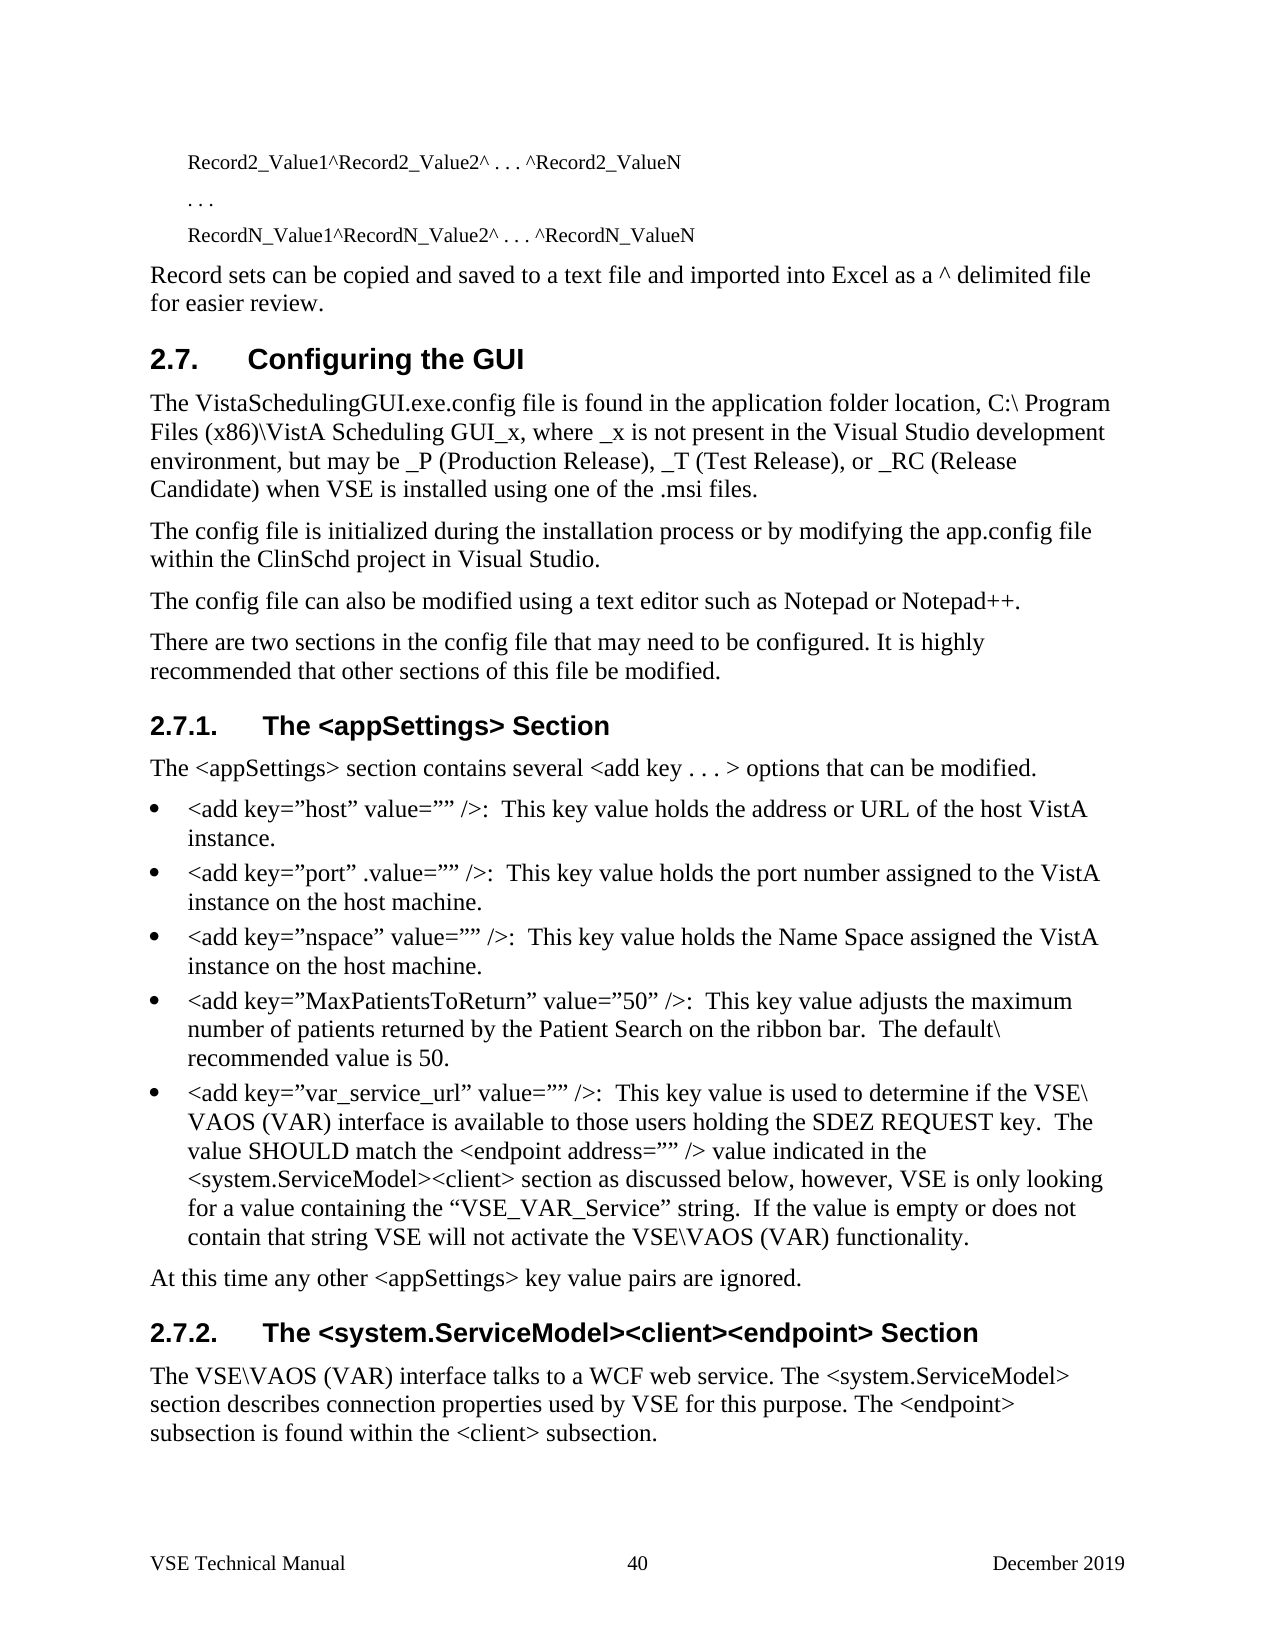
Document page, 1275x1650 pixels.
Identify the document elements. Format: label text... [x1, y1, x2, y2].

subtitle The <system.ServiceModel><client><endpoint> Section [150, 1317, 1125, 1348]
text RecordN_Value1^RecordN_Value2^ . . . ^RecordN_ValueN [187, 223, 1125, 247]
subtitle Configuring the GUI [150, 342, 1125, 376]
text At this time any other <appSettings> key value pairs are ignored. [150, 1263, 1125, 1292]
subtitle The <appSettings> Section [150, 709, 1125, 741]
list <add key=”var_service_url” value=”” />: This key value is used to determine if the VSE\VAOS (VAR) interface is available to those users holding the SDEZ REQUEST key. The value SHOULD match the <endpoint address=”” /> value indicated in the <system.ServiceModel><client> section as discussed below, however, VSE is only looking for a value containing the “VSE_VAR_Service” string. If the value is empty or does not contain that string VSE will not activate the VSE\VAOS (VAR) functionality. [150, 1078, 1125, 1251]
text The VistaSchedulingGUI.exe.config file is found in the application folder location, C:\ Program Files (x86)\VistA Scheduling GUI_x, where _x is not present in the Visual Studio development environment, but may be _P (Production Release), _T (Test Release), or _RC (Release Candidate) when VSE is installed using one of the .msi files. [150, 388, 1125, 503]
list <add key=”port” .value=”” />: This key value holds the port number assigned to the VistA instance on the host machine. [150, 858, 1125, 916]
text The config file is initialized during the installation process or by modifying the app.config file within the ClinSchd project in Visual Studio. [150, 516, 1125, 573]
text Record sets can be copied and saved to a text file and imported into Excel as a ^ delimited file for easier review. [150, 260, 1125, 317]
list <add key=”host” value=”” />: This key value holds the address or URL of the host VistA instance. [150, 794, 1125, 852]
text Record2_Value1^Record2_Value2^ . . . ^Record2_ValueN [187, 150, 1125, 174]
list <add key=”nspace” value=”” />: This key value holds the Name Space assigned the VistA instance on the host machine. [150, 922, 1125, 979]
text There are two sections in the config file that may need to be configured. It is highly recommended that other sections of this file be modified. [150, 627, 1125, 684]
list <add key=”MaxPatientsToReturn” value=”50” />: This key value adjusts the maximum number of patients returned by the Patient Search on the ribbon bar. The default\recommended value is 50. [150, 986, 1125, 1072]
text The VSE\VAOS (VAR) interface talks to a WCF web service. The <system.ServiceModel> section describes connection properties used by VSE for this purpose. The <endpoint> subsection is found within the <client> subsection. [150, 1361, 1125, 1447]
text The config file can also be modified using a text editor such as Notepad or Notepad++. [150, 586, 1125, 614]
text . . . [187, 187, 1125, 211]
text The <appSettings> section contains several <add key . . . > options that can be modified. [150, 753, 1125, 782]
